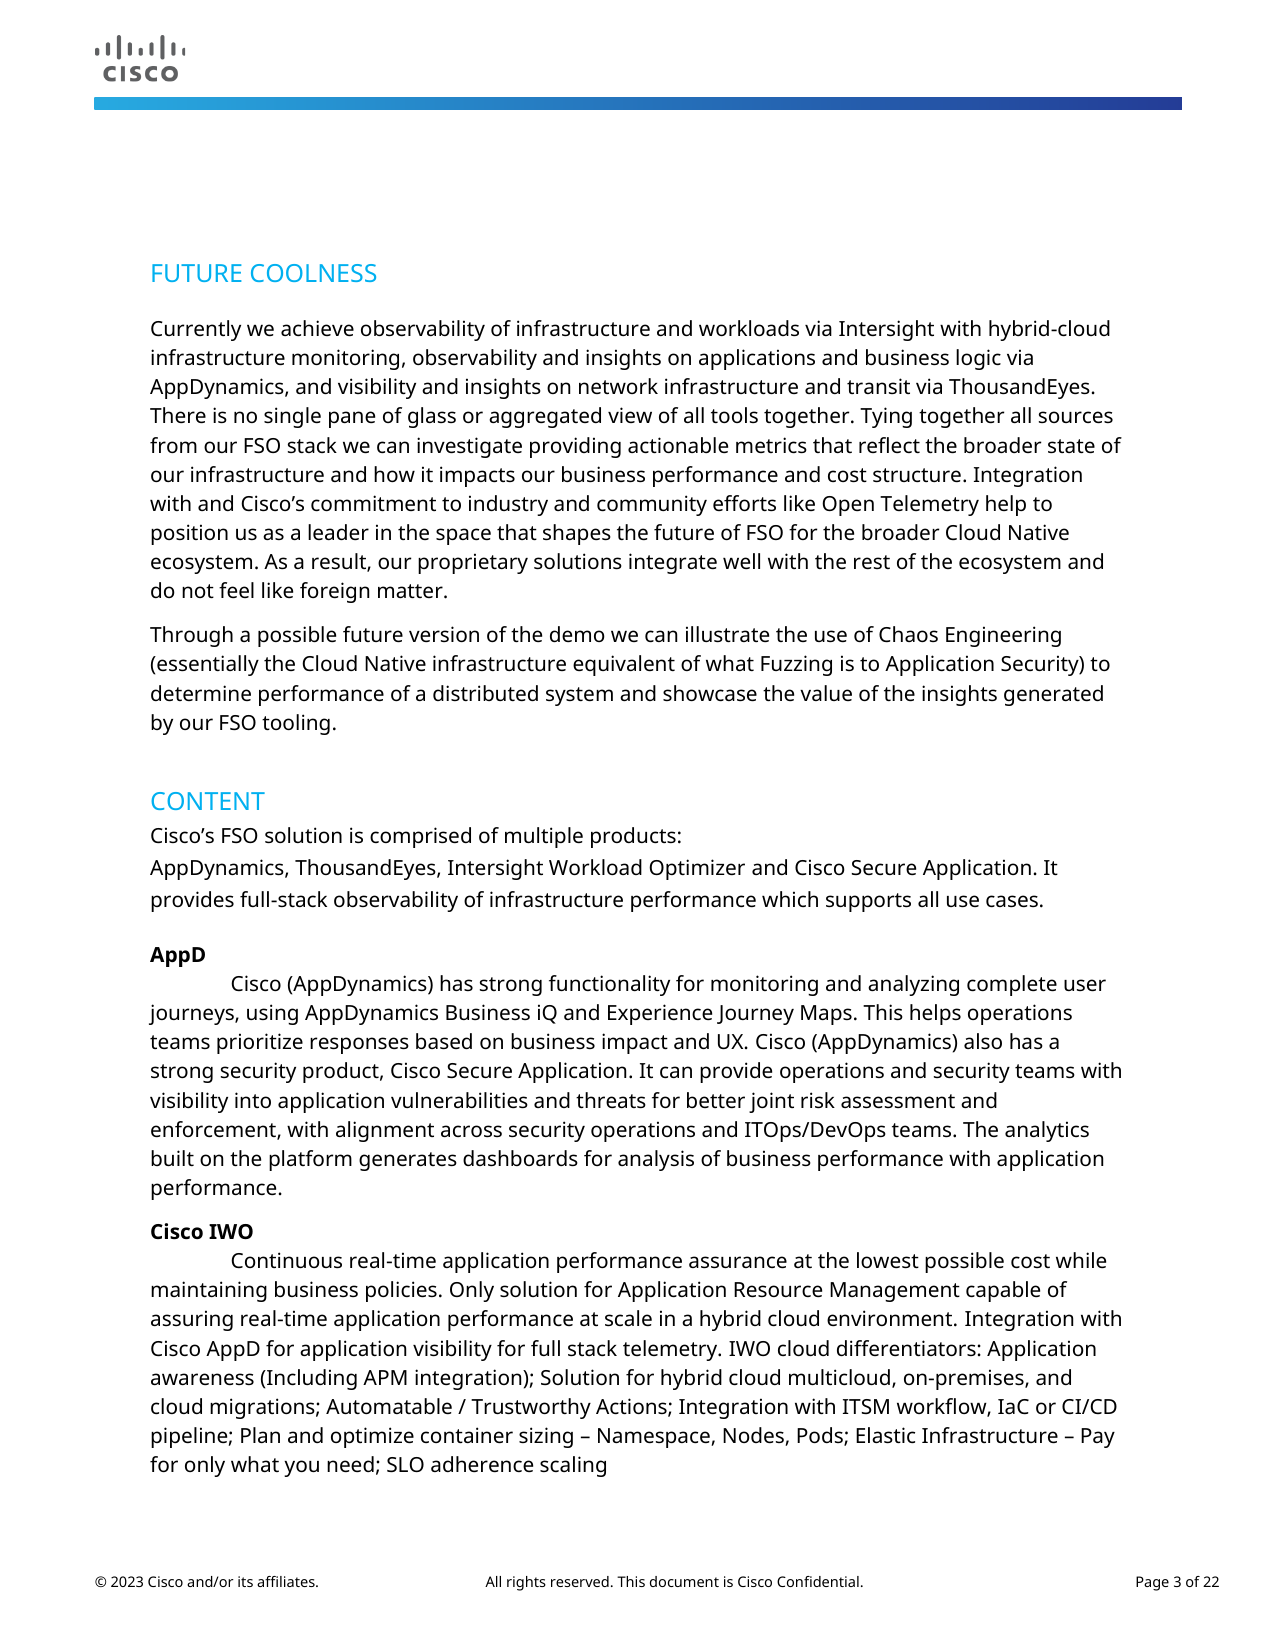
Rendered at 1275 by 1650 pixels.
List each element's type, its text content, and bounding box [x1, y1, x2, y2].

text Through a possible future version of the demo we can illustrate the use of Chaos Engineering (essentially the Cloud Native infrastructure equivalent of what Fuzzing is to Application Security) to determine performance of a distributed system and showcase the value of the insights generated by our FSO tooling. [150, 620, 1125, 736]
text Currently we achieve observability of infrastructure and workloads via Intersight with hybrid-cloud infrastructure monitoring, observability and insights on applications and business logic via AppDynamics, and visibility and insights on network infrastructure and transit via ThousandEyes. There is no single pane of glass or aggregated view of all tools together. Tying together all sources from our FSO stack we can investigate providing actionable metrics that reflect the broader state of our infrastructure and how it impacts our business performance and cost structure. Integration with and Cisco’s commitment to industry and community efforts like Open Telemetry help to position us as a leader in the space that shapes the future of FSO for the broader Cloud Native ecosystem. As a result, our proprietary solutions integrate well with the rest of the ecosystem and do not feel like foreign matter. [150, 313, 1125, 605]
text CONTENT Cisco’s FSO solution is comprised of multiple products: AppDynamics, ThousandEyes, Intersight Workload Optimizer and Cisco Secure Application. It provides full-stack observability of infrastructure performance which supports all use cases. [150, 785, 1125, 914]
text AppD Cisco (AppDynamics) has strong functionality for monitoring and analyzing complete user journeys, using AppDynamics Business iQ and Experience Journey Maps. This helps operations teams prioritize responses based on business impact and UX. Cisco (AppDynamics) also has a strong security product, Cisco Secure Application. It can provide operations and security teams with visibility into application vulnerabilities and threats for better joint risk assessment and enforcement, with alignment across security operations and ITOps/DevOps teams. The analytics built on the platform generates dashboards for analysis of business performance with application performance. [150, 939, 1125, 1202]
text Cisco IWO Continuous real-time application performance assurance at the lowest possible cost while maintaining business policies. Only solution for Application Resource Management capable of assuring real-time application performance at scale in a hybrid cloud environment. Integration with Cisco AppD for application visibility for full stack telemetry. IWO cloud differentiators: Application awareness (Including APM integration); Solution for hybrid cloud multicloud, on-premises, and cloud migrations; Automatable / Trustworthy Actions; Integration with ITSM workflow, IaC or CI/CD pipeline; Plan and optimize container sizing – Namespace, Nodes, Pods; Elastic Infrastructure – Pay for only what you need; SLO adherence scaling [150, 1216, 1125, 1479]
text FUTURE COOLNESS [150, 256, 1125, 288]
picture [95, 35, 186, 82]
